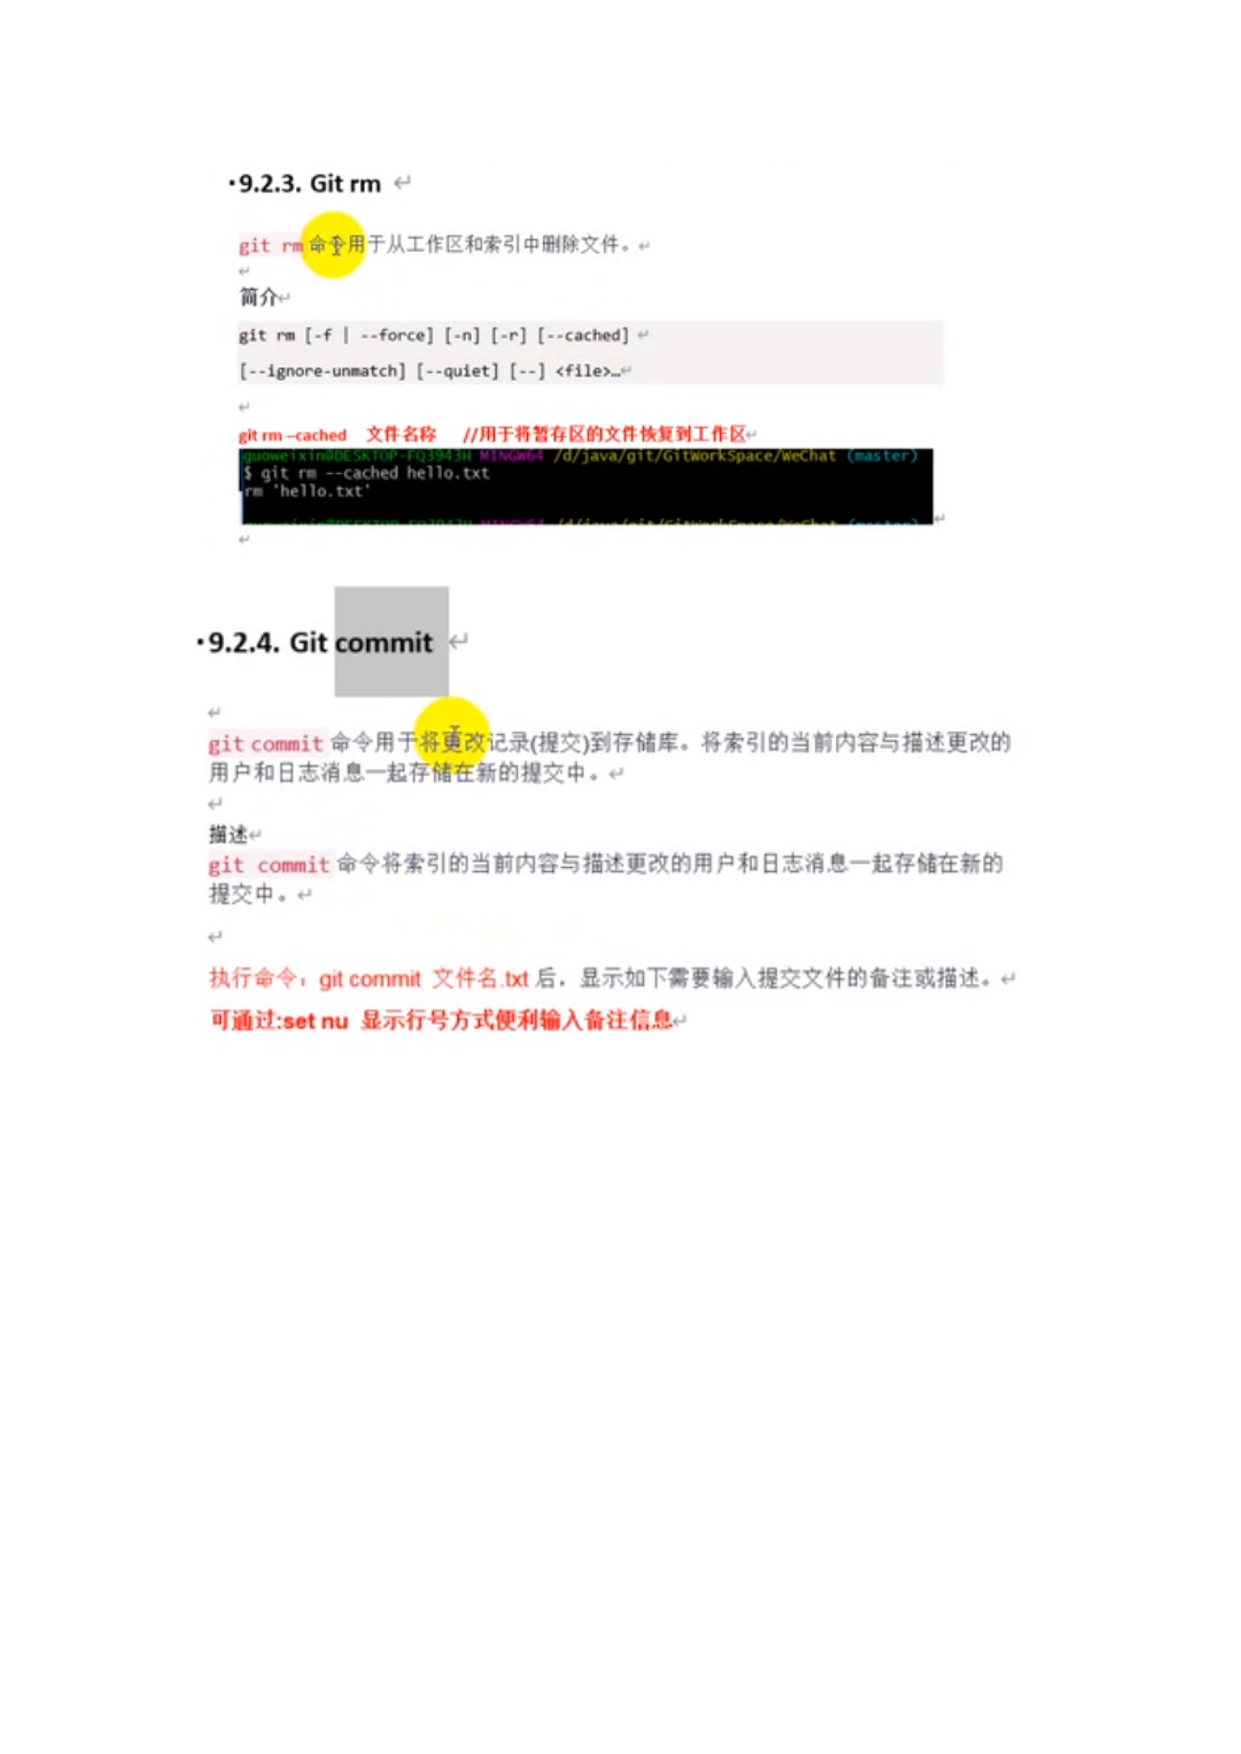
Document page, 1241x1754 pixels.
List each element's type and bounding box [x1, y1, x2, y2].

picture [187, 584, 1053, 1075]
picture [187, 162, 1053, 557]
